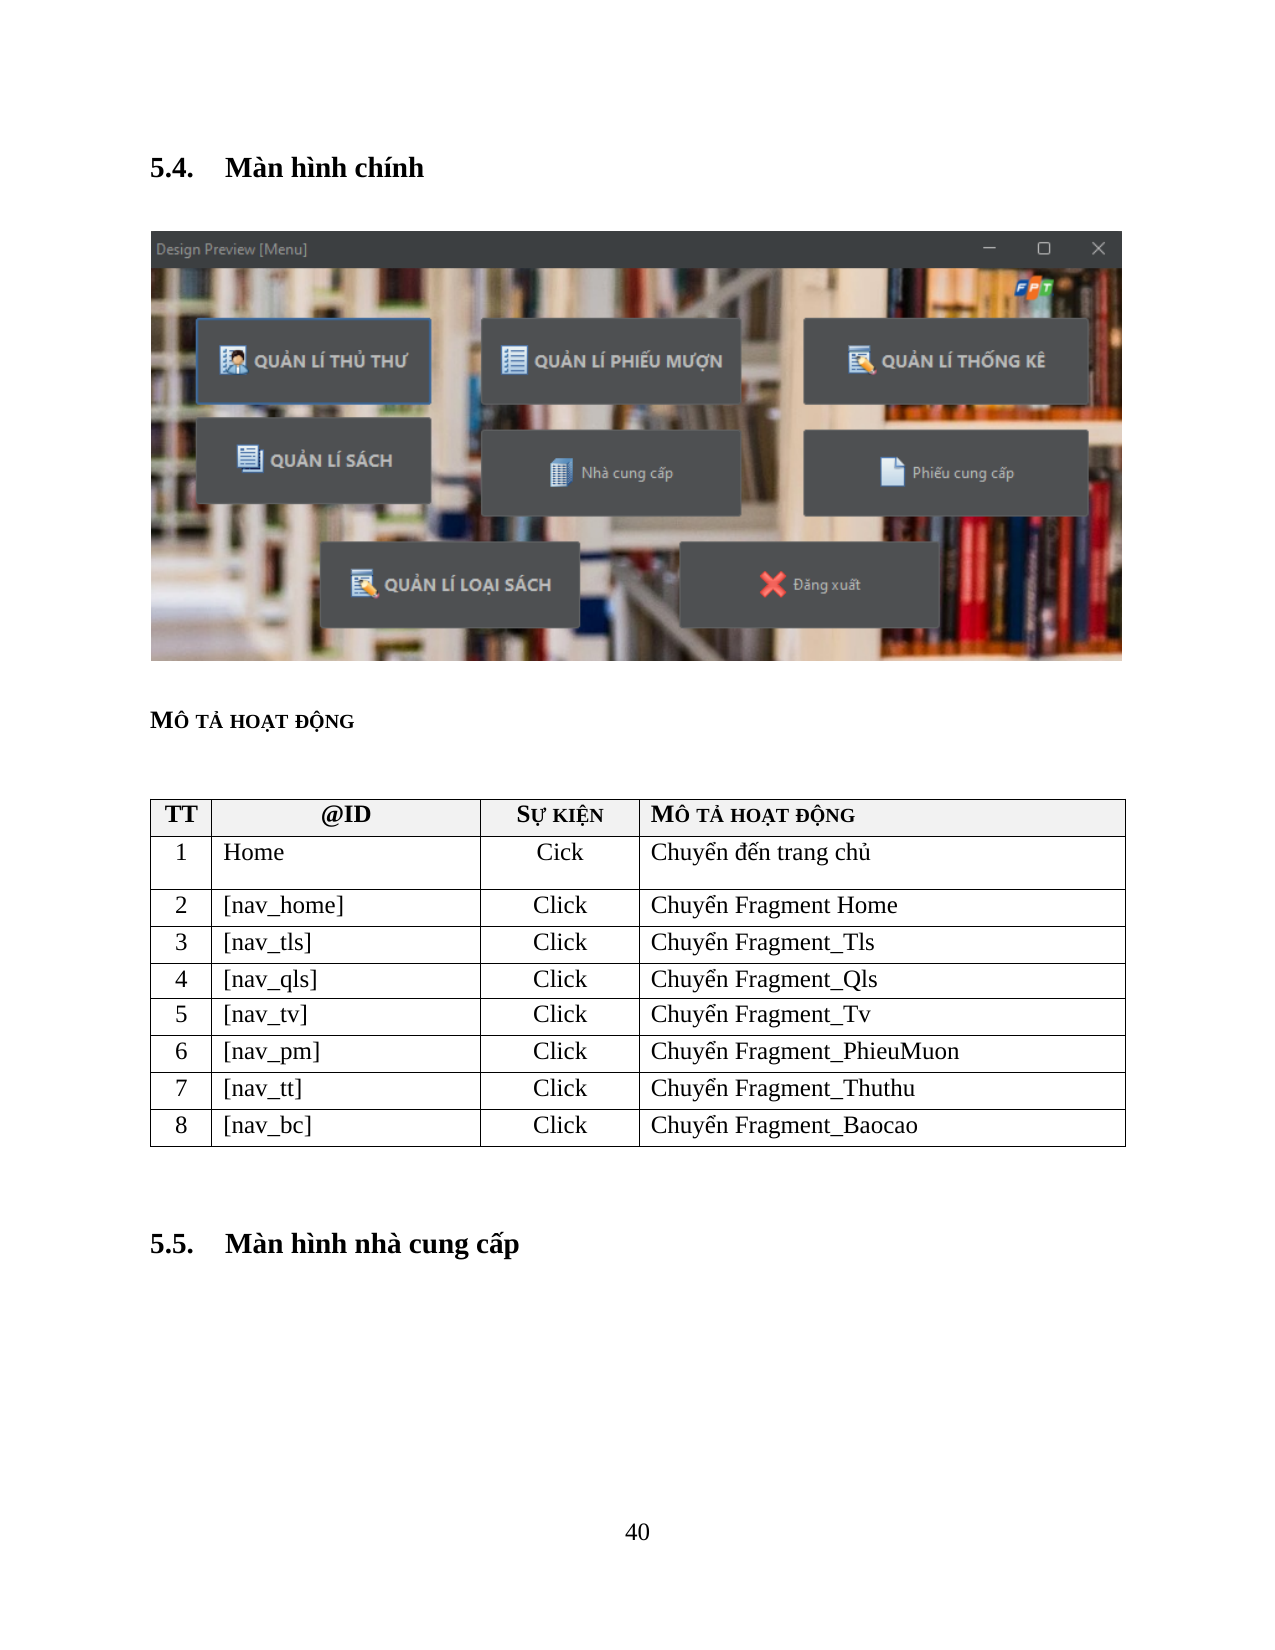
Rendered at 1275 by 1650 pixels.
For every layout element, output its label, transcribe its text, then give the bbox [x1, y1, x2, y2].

table_cell [nav_qls] [212, 964, 480, 998]
table_header TT [151, 800, 211, 836]
table_cell Chuyển Fragment_Baocao [640, 1110, 1125, 1146]
table_cell Chuyển Fragment_Thuthu [640, 1073, 1125, 1109]
list Màn hình chính [150, 150, 1125, 183]
table_cell [nav_tt] [212, 1073, 480, 1109]
table_cell Click [481, 1073, 639, 1109]
list Màn hình nhà cung cấp [150, 1226, 1125, 1259]
table_cell 5 [151, 999, 211, 1035]
table_cell Home [212, 837, 480, 889]
table_cell Chuyển Fragment_Tv [640, 999, 1125, 1035]
table_cell Chuyển Fragment_Tls [640, 927, 1125, 963]
table_cell Click [481, 927, 639, 963]
table_cell [nav_tls] [212, 927, 480, 963]
table_cell Chuyển Fragment_PhieuMuon [640, 1036, 1125, 1072]
table_cell [nav_home] [212, 890, 480, 926]
table_cell Click [481, 890, 639, 926]
table_cell 1 [151, 837, 211, 889]
table_cell Chuyển Fragment_Qls [640, 964, 1125, 998]
table_cell Click [481, 1036, 639, 1072]
table_cell 7 [151, 1073, 211, 1109]
table_cell 2 [151, 890, 211, 926]
table_header Sự kiện [481, 800, 639, 836]
table_cell Click [481, 999, 639, 1035]
table_cell 4 [151, 964, 211, 998]
table_cell 6 [151, 1036, 211, 1072]
table_cell [nav_tv] [212, 999, 480, 1035]
table_cell 8 [151, 1110, 211, 1146]
table_cell Click [481, 1110, 639, 1146]
table_cell 3 [151, 927, 211, 963]
table_cell Cick [481, 837, 639, 889]
table_header Mô tả hoạt động [640, 800, 1125, 836]
table_header @ID [212, 800, 480, 836]
table_cell Chuyển đến trang chủ [640, 837, 1125, 889]
table_cell [nav_pm] [212, 1036, 480, 1072]
table_cell [nav_bc] [212, 1110, 480, 1146]
table_cell Chuyển Fragment Home [640, 890, 1125, 926]
table_cell Click [481, 964, 639, 998]
picture [150, 231, 1122, 660]
